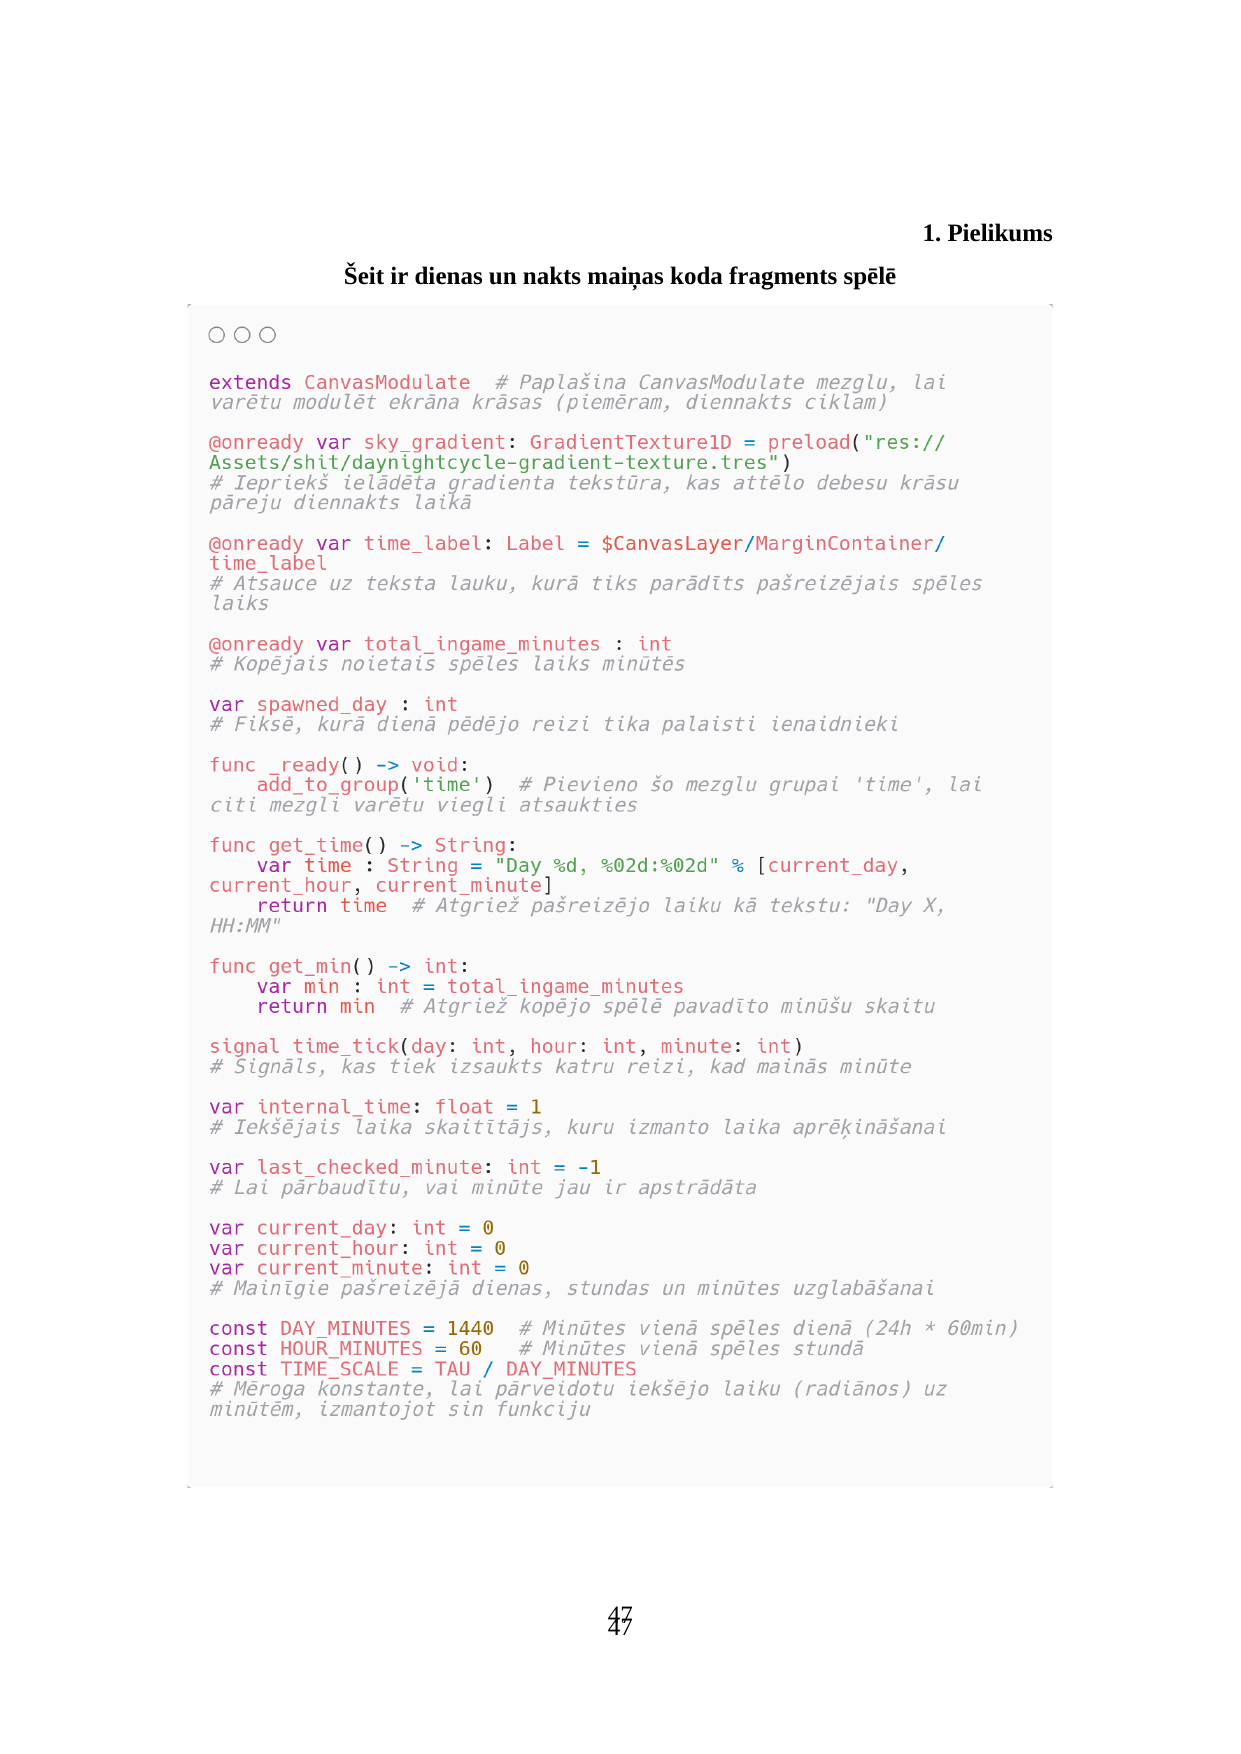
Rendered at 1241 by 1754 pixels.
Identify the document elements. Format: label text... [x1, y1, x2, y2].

picture [187, 304, 1053, 1488]
text Šeit ir dienas un nakts maiņas koda fragments spēlē [187, 261, 1053, 290]
text 1. Pielikums [187, 218, 1053, 247]
